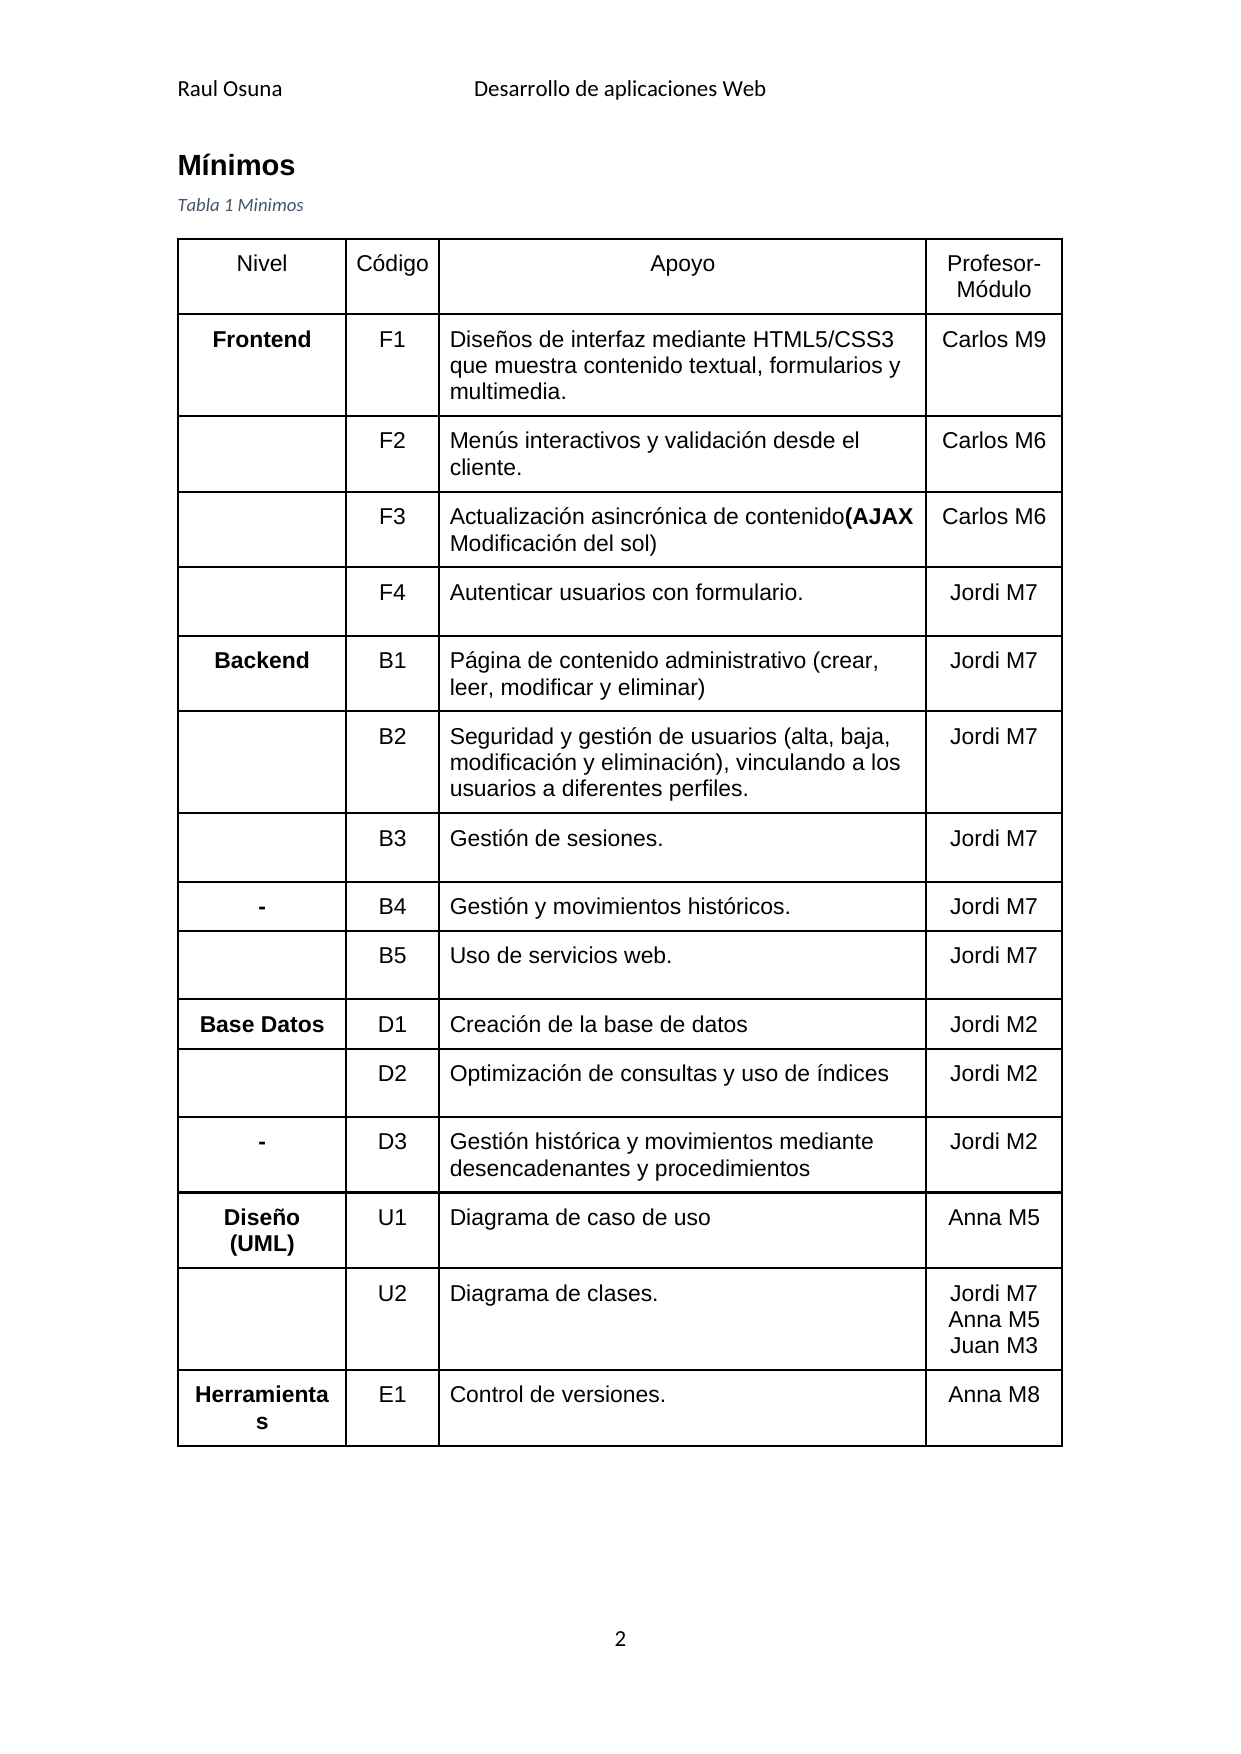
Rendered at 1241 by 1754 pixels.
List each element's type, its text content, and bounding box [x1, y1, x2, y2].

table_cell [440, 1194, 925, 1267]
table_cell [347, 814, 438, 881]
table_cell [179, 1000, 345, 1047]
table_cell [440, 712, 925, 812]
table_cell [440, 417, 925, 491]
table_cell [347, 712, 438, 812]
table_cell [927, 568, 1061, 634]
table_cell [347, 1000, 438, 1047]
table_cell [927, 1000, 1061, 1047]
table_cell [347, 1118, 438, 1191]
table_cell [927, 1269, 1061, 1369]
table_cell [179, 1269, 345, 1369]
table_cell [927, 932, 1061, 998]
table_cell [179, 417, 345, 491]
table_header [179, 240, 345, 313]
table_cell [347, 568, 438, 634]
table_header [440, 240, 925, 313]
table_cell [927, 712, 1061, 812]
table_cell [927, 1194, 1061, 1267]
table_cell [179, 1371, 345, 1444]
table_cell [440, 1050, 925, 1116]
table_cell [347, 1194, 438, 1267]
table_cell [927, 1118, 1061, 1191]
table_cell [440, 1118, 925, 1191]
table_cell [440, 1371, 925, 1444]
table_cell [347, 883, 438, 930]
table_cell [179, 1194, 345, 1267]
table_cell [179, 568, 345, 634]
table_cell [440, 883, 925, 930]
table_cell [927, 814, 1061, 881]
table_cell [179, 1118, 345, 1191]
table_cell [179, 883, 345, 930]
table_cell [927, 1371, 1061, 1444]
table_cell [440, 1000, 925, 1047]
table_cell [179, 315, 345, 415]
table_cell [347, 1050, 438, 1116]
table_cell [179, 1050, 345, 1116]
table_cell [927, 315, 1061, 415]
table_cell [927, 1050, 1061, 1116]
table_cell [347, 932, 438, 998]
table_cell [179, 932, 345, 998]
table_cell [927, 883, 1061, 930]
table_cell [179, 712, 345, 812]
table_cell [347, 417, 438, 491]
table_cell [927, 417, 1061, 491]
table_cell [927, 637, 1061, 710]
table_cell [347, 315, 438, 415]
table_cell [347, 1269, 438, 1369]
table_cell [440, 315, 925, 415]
subtitle Mínimos [177, 148, 1063, 181]
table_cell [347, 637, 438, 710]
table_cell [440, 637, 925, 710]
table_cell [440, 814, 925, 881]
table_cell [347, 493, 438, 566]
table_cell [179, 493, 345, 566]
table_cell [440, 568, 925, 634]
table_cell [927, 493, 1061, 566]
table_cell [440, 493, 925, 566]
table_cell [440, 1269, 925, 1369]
text Tabla 1 Minimos [177, 194, 1063, 217]
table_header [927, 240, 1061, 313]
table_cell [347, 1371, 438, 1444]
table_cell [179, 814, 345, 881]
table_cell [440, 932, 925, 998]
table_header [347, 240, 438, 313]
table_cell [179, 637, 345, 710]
